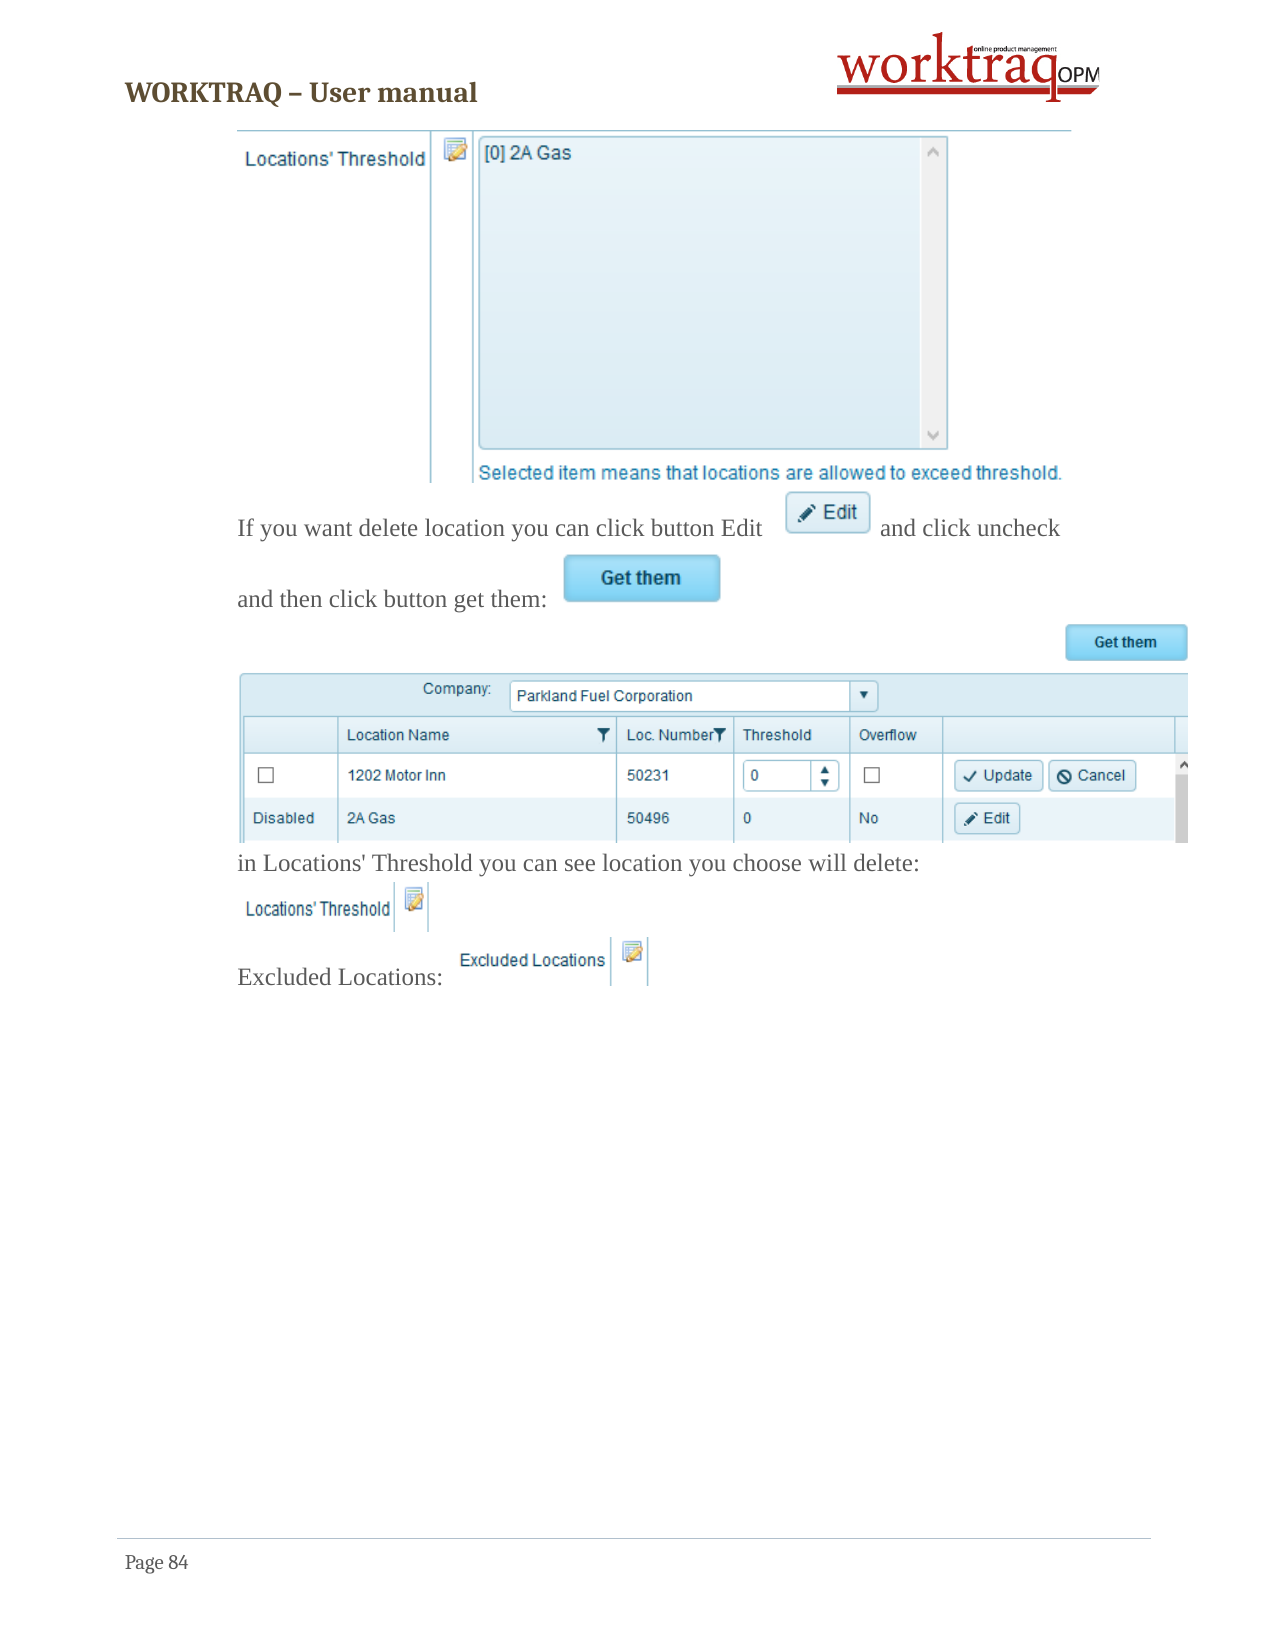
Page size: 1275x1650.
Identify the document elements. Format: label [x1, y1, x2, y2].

list [199, 131, 1113, 991]
picture [837, 32, 1100, 102]
